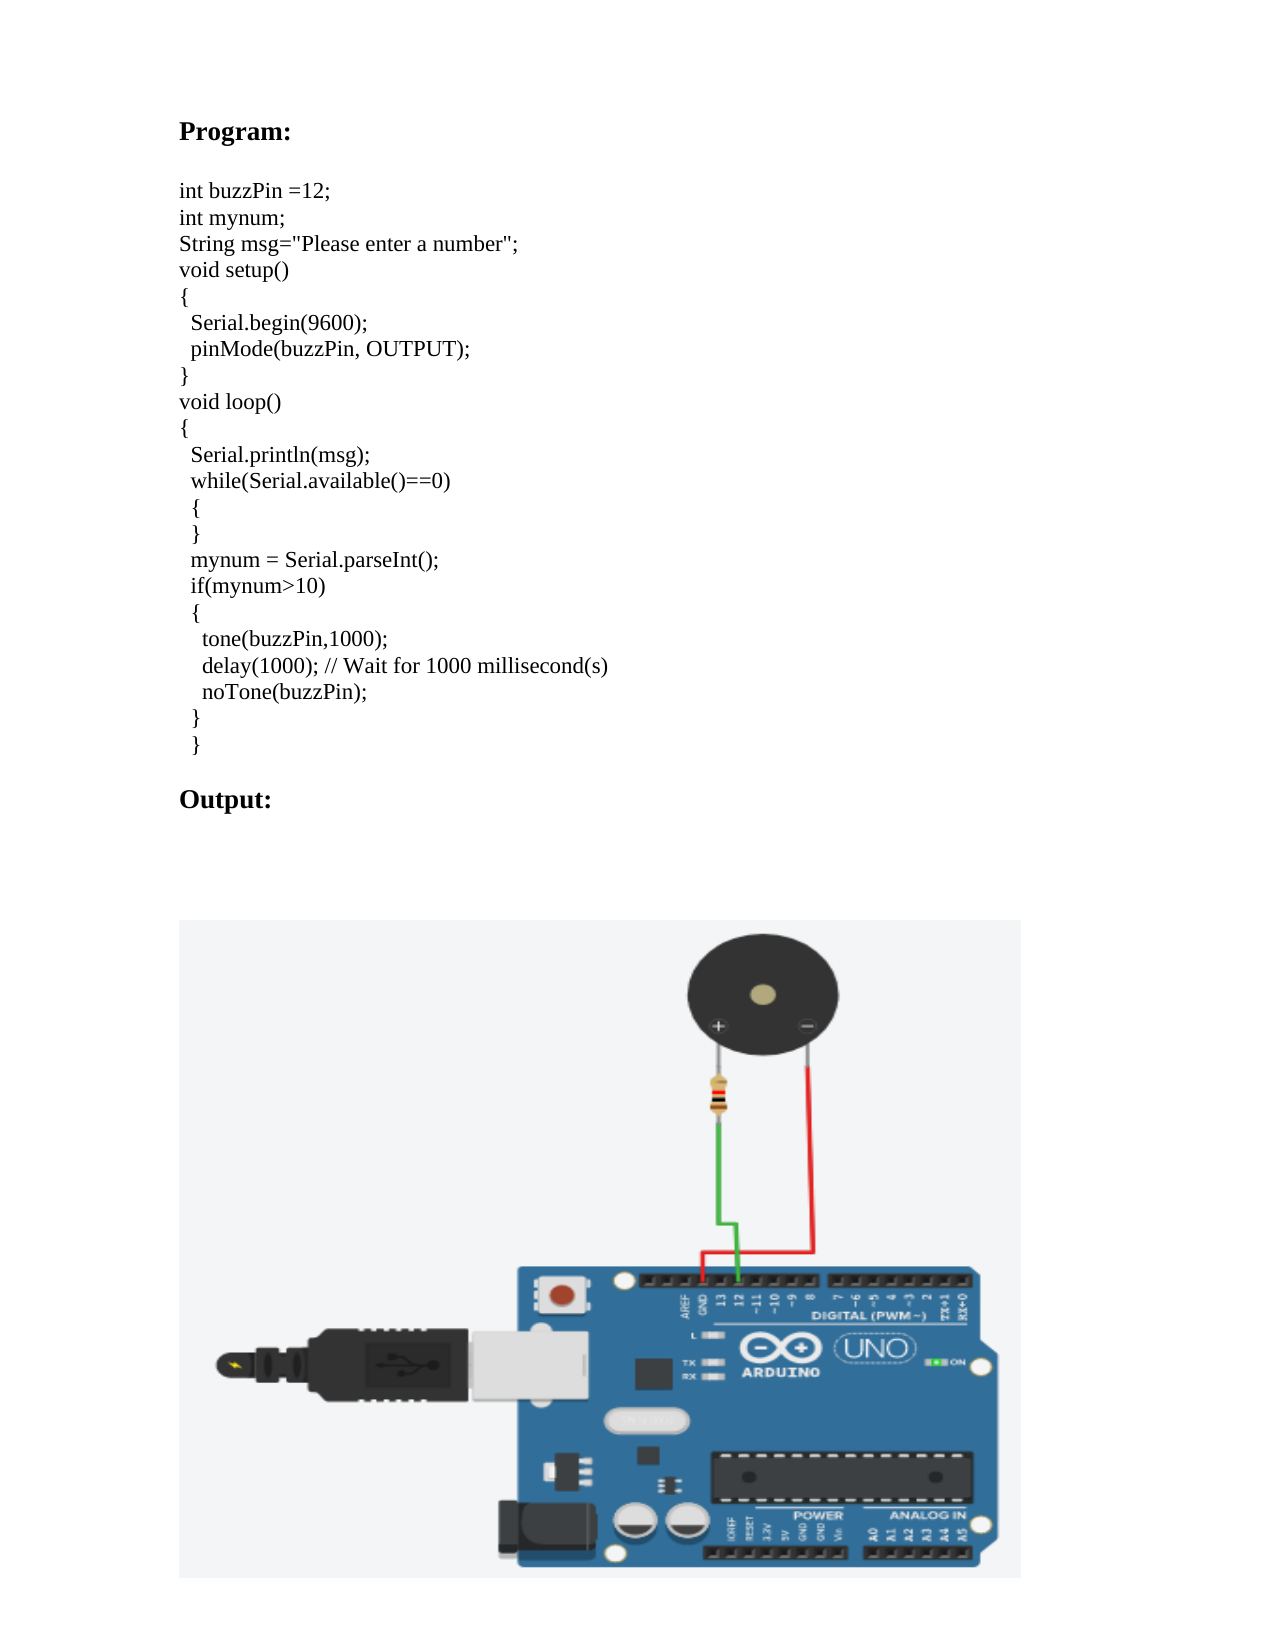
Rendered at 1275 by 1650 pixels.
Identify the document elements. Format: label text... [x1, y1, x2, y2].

text } [179, 731, 1125, 757]
text Program: [179, 115, 1125, 146]
text Serial.begin(9600); [179, 309, 1125, 335]
text tone(buzzPin,1000); [179, 625, 1125, 652]
text noTone(buzzPin); [179, 678, 1125, 704]
text pinMode(buzzPin, OUTPUT); [179, 335, 1125, 362]
text mynum = Serial.parseInt(); [179, 546, 1125, 573]
text int buzzPin =12; [179, 177, 1125, 204]
text Output: [179, 783, 1125, 814]
text } [179, 362, 1125, 388]
text } [179, 520, 1125, 546]
text Serial.println(msg); [179, 441, 1125, 467]
text int mynum; [179, 204, 1125, 230]
text { [179, 414, 1125, 441]
text { [179, 283, 1125, 309]
text if(mynum>10) [179, 573, 1125, 599]
text while(Serial.available()==0) [179, 467, 1125, 493]
text delay(1000); // Wait for 1000 millisecond(s) [179, 652, 1125, 678]
text { [179, 493, 1125, 520]
text void setup() [179, 256, 1125, 283]
text void loop() [179, 388, 1125, 414]
text { [179, 599, 1125, 625]
text } [179, 704, 1125, 731]
text String msg="Please enter a number"; [179, 230, 1125, 256]
picture [178, 920, 1022, 1578]
